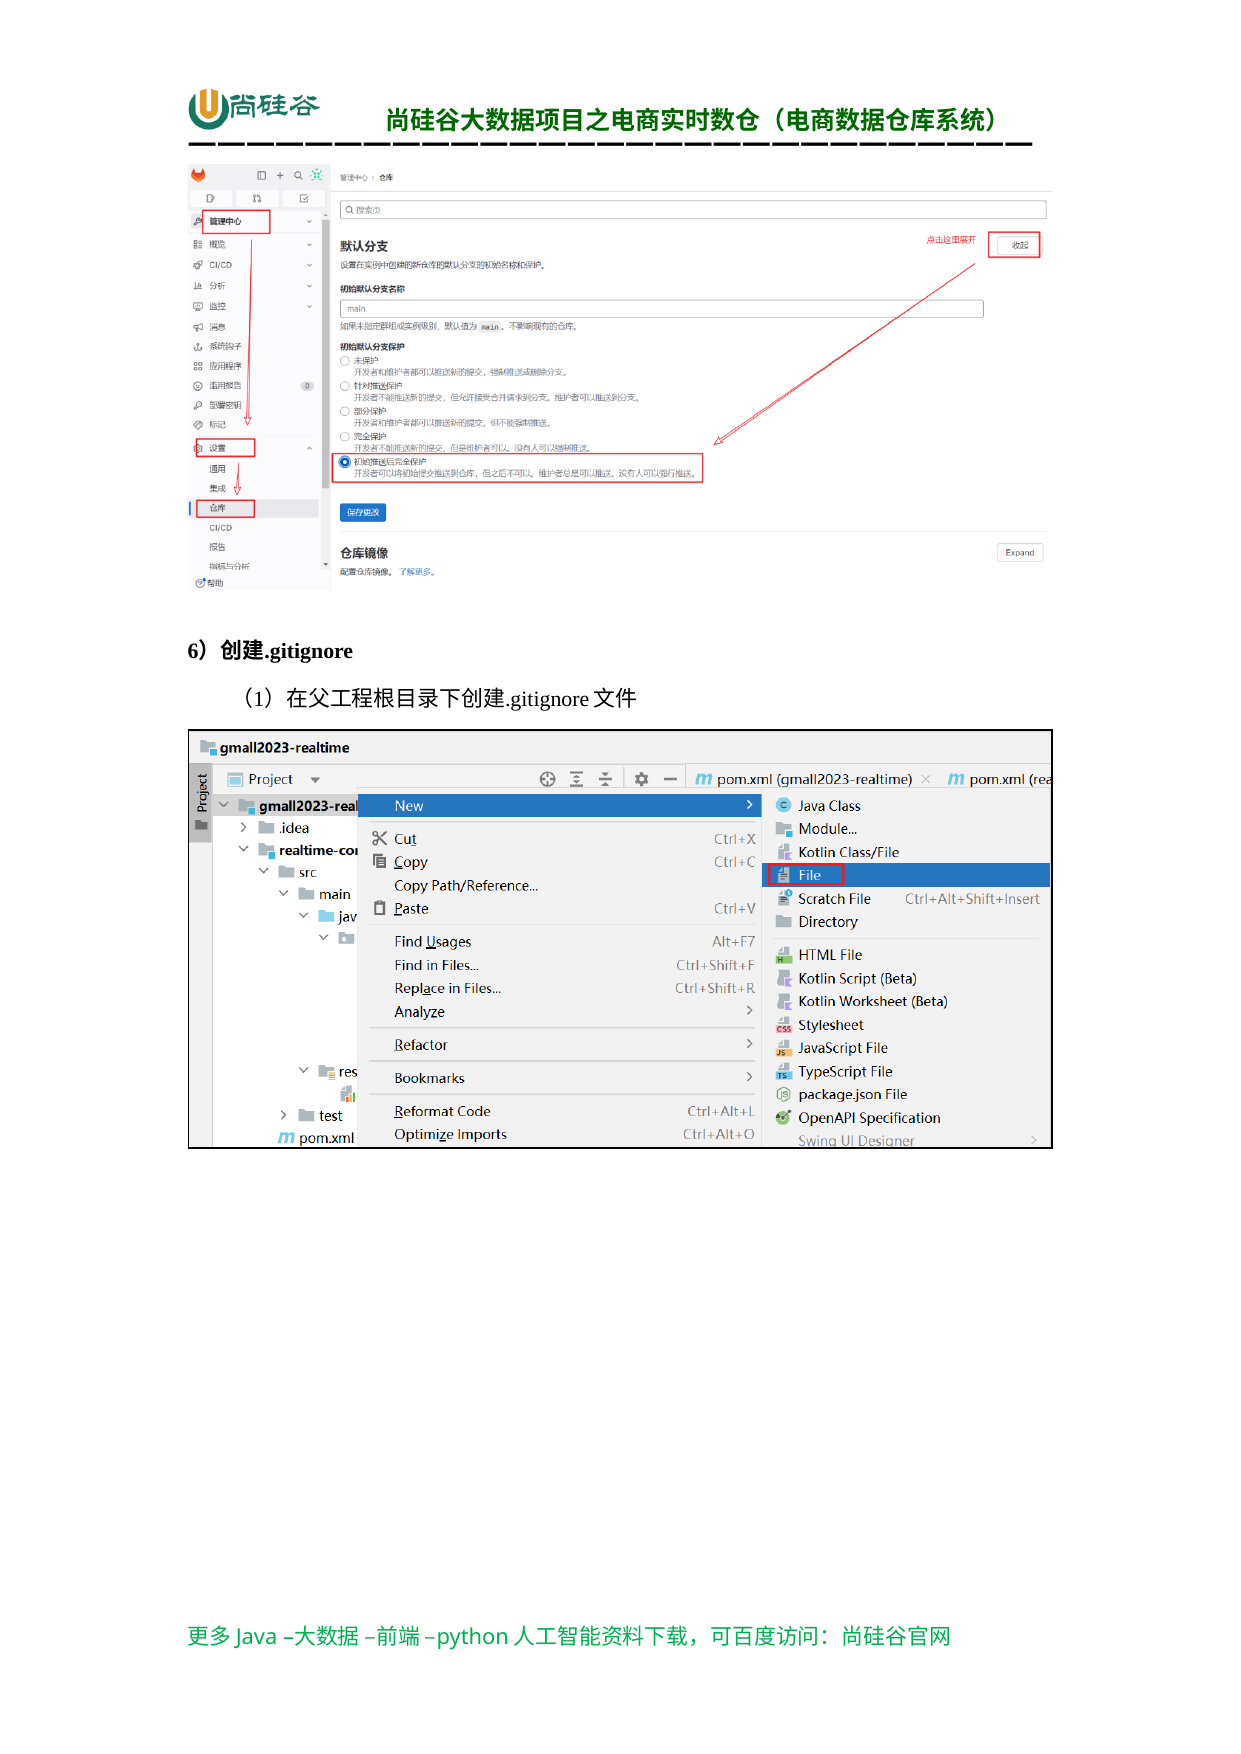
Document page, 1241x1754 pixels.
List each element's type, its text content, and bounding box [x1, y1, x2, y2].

picture [189, 731, 1051, 1147]
text 在父工程根目录下创建.gitignore文件 [187, 681, 1053, 713]
picture [187, 164, 1053, 590]
text 创建.gitignore [187, 632, 1053, 665]
picture [187, 88, 320, 130]
